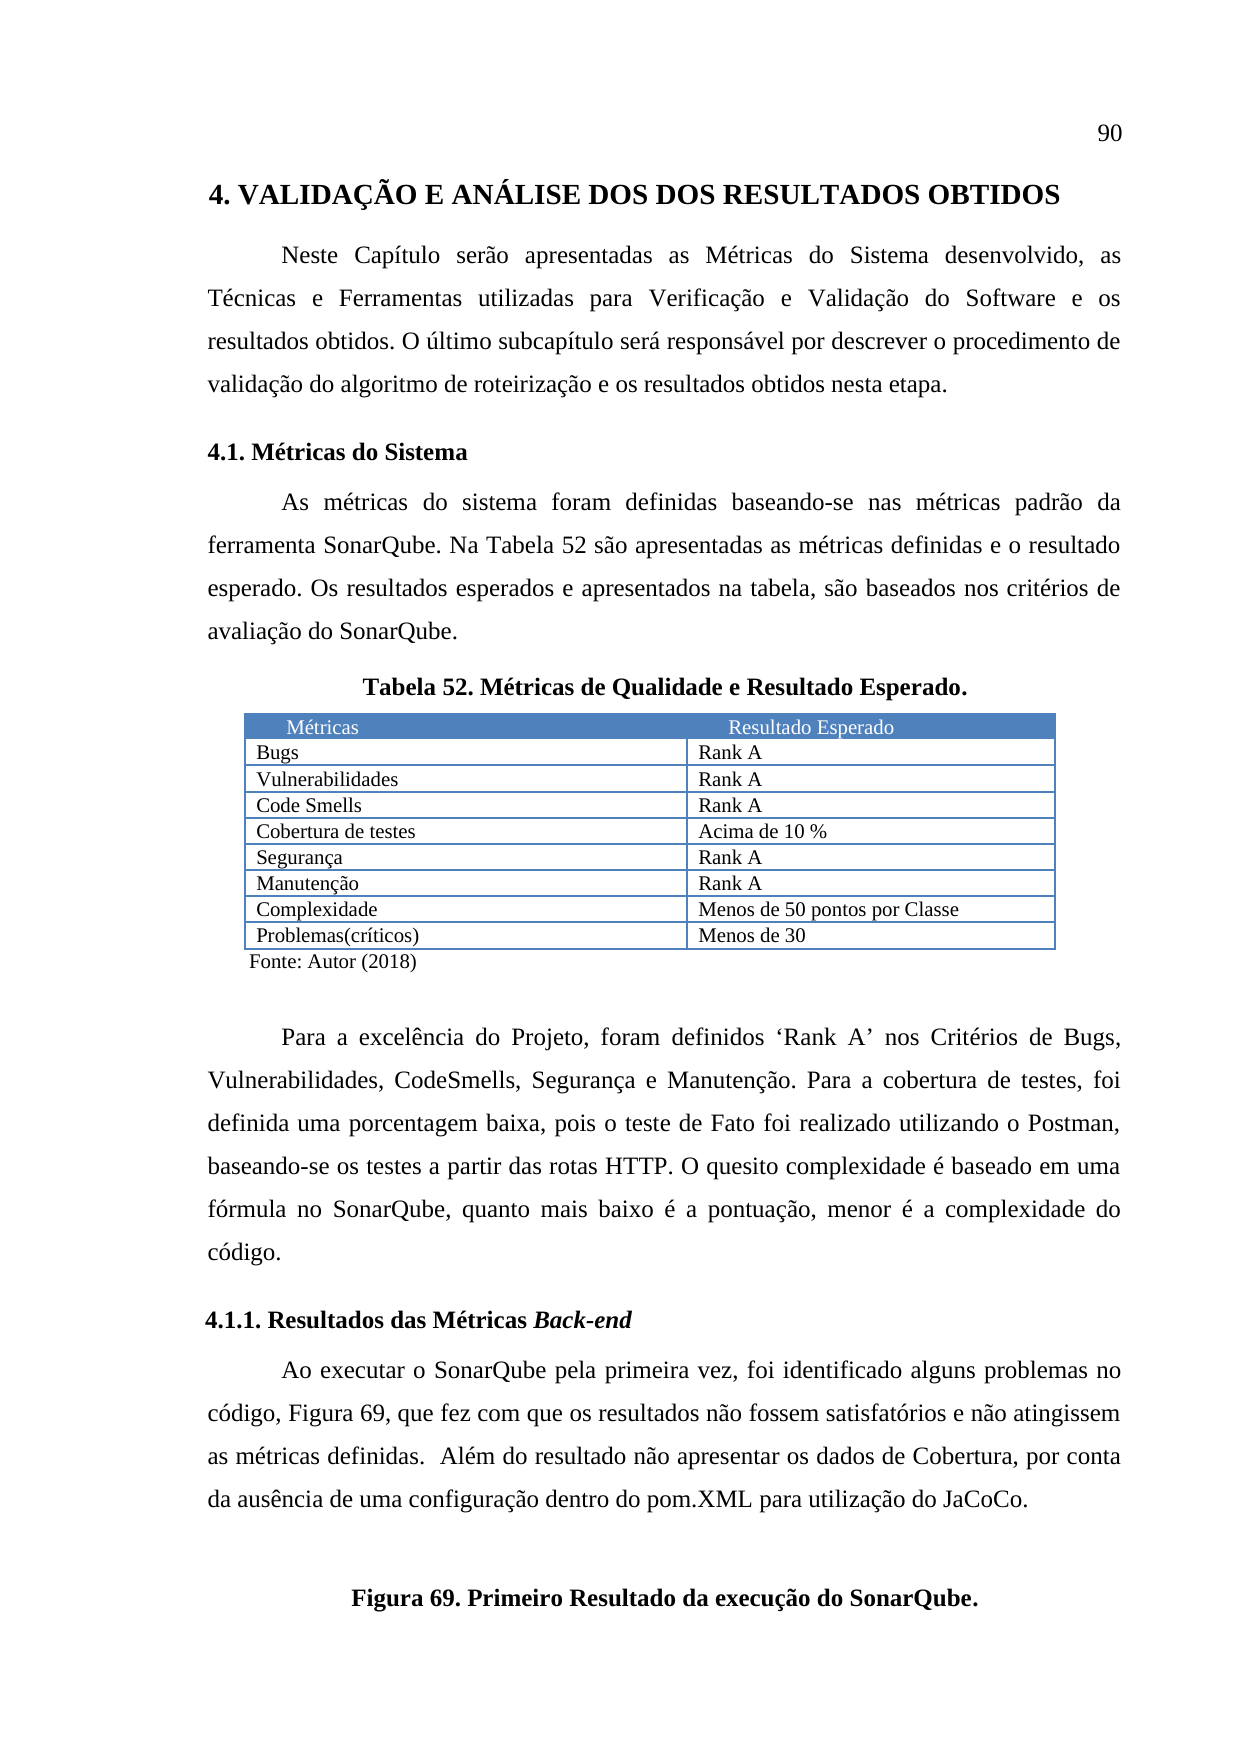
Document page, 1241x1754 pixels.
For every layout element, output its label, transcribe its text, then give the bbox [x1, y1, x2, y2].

text Tabela 52. Métricas de Qualidade e Resultado Esperado. [207, 672, 1122, 701]
subtitle VALIDAÇÃO E ANÁLISE DOS DOS RESULTADOS OBTIDOS [208, 177, 1122, 211]
table_header Resultado Esperado [688, 715, 1054, 739]
subtitle Métricas do Sistema [177, 437, 1122, 466]
table_cell Vulnerabilidades [246, 766, 686, 791]
table_cell Complexidade [246, 897, 686, 921]
table_cell Code Smells [246, 793, 686, 817]
table_cell Problemas(críticos) [246, 923, 686, 947]
table_cell Acima de 10 % [688, 819, 1054, 843]
table_cell Rank A [688, 871, 1054, 895]
text Para a excelência do Projeto, foram definidos ‘Rank A’ nos Critérios de Bugs, Vulnerabilidades, CodeSmells, Segurança e Manutenção. Para a cobertura de testes, foi definida uma porcentagem baixa, pois o teste de Fato foi realizado utilizando o Postman, baseando-se os testes a partir das rotas HTTP. O quesito complexidade é baseado em uma fórmula no SonarQube, quanto mais baixo é a pontuação, menor é a complexidade do código. [207, 1022, 1122, 1266]
text Ao executar o SonarQube pela primeira vez, foi identificado alguns problemas no código, Figura 69, que fez com que os resultados não fossem satisfatórios e não atingissem as métricas definidas. Além do resultado não apresentar os dados de Cobertura, por conta da ausência de uma configuração dentro do pom.XML para utilização do JaCoCo. [207, 1355, 1122, 1513]
text Figura 69. Primeiro Resultado da execução do SonarQube. [207, 1583, 1122, 1612]
text Fonte: Autor (2018) [207, 949, 1122, 973]
table_cell Cobertura de testes [246, 819, 686, 843]
table_header Métricas [246, 715, 686, 739]
table_cell Bugs [246, 740, 686, 764]
subtitle Resultados das Métricas Back-end [205, 1305, 1122, 1334]
table_cell Rank A [688, 845, 1054, 869]
table_cell Rank A [688, 740, 1054, 764]
table_cell Manutenção [246, 871, 686, 895]
text Neste Capítulo serão apresentadas as Métricas do Sistema desenvolvido, as Técnicas e Ferramentas utilizadas para Verificação e Validação do Software e os resultados obtidos. O último subcapítulo será responsável por descrever o procedimento de validação do algoritmo de roteirização e os resultados obtidos nesta etapa. [207, 240, 1122, 398]
table_cell Segurança [246, 845, 686, 869]
table_cell Rank A [688, 793, 1054, 817]
table_cell Menos de 30 [688, 923, 1054, 947]
table_cell Menos de 50 pontos por Classe [688, 897, 1054, 921]
table_cell Rank A [688, 766, 1054, 791]
text As métricas do sistema foram definidas baseando-se nas métricas padrão da ferramenta SonarQube. Na Tabela 52 são apresentadas as métricas definidas e o resultado esperado. Os resultados esperados e apresentados na tabela, são baseados nos critérios de avaliação do SonarQube. [207, 487, 1122, 645]
